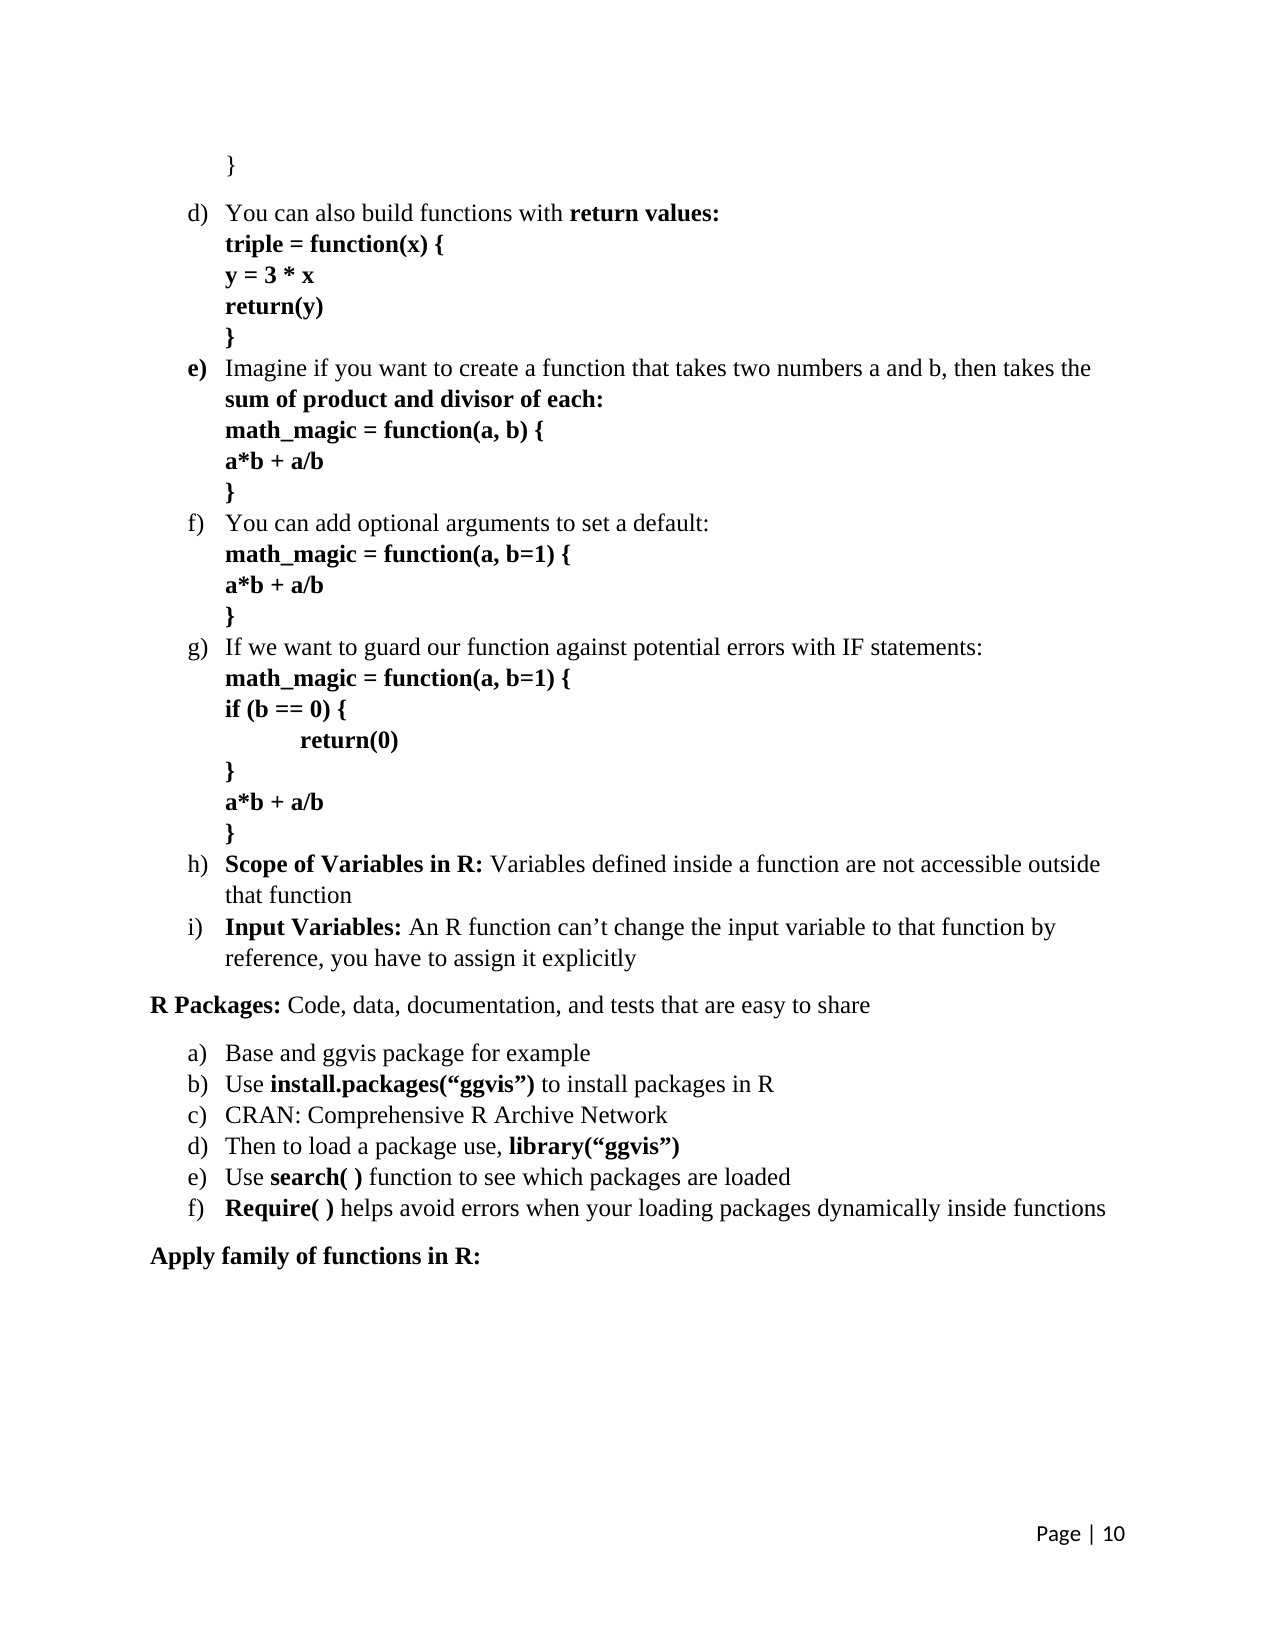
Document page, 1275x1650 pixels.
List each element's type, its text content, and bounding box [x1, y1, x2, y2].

list } [225, 601, 1125, 630]
list if (b == 0) { [225, 694, 1125, 723]
list } [225, 756, 1125, 785]
list a*b + a/b [225, 570, 1125, 599]
list If we want to guard our function against potential errors with IF statements: [187, 632, 1125, 661]
list } [225, 818, 1125, 847]
list return(y) [225, 291, 1125, 319]
list math_magic = function(a, b=1) { [225, 539, 1125, 568]
list return(0) [225, 725, 1125, 754]
list a*b + a/b [225, 446, 1125, 475]
list CRAN: Comprehensive R Archive Network [187, 1100, 1125, 1129]
text } [150, 150, 1125, 179]
list Then to load a package use, library(“ggvis”) [187, 1131, 1125, 1160]
list Scope of Variables in R: Variables defined inside a function are not accessible outside that function [187, 849, 1125, 909]
list a*b + a/b [225, 787, 1125, 816]
list math_magic = function(a, b) { [225, 415, 1125, 444]
list } [225, 322, 1125, 351]
list You can add optional arguments to set a default: [187, 508, 1125, 537]
list Base and ggvis package for example [187, 1038, 1125, 1067]
list triple = function(x) { [225, 229, 1125, 257]
text Apply family of functions in R: [150, 1241, 1125, 1270]
list y = 3 * x [225, 260, 1125, 288]
text R Packages: Code, data, documentation, and tests that are easy to share [150, 990, 1125, 1019]
list Require( ) helps avoid errors when your loading packages dynamically inside functions [187, 1193, 1125, 1222]
list Imagine if you want to create a function that takes two numbers a and b, then takes the sum of product and divisor of each: [187, 353, 1125, 413]
list Use search( ) function to see which packages are loaded [187, 1162, 1125, 1191]
list Input Variables: An R function can’t change the input variable to that function by reference, you have to assign it explicitly [187, 912, 1125, 971]
list } [225, 477, 1125, 506]
list You can also build functions with return values: [187, 198, 1125, 226]
list math_magic = function(a, b=1) { [225, 663, 1125, 692]
list Use install.packages(“ggvis”) to install packages in R [187, 1069, 1125, 1098]
